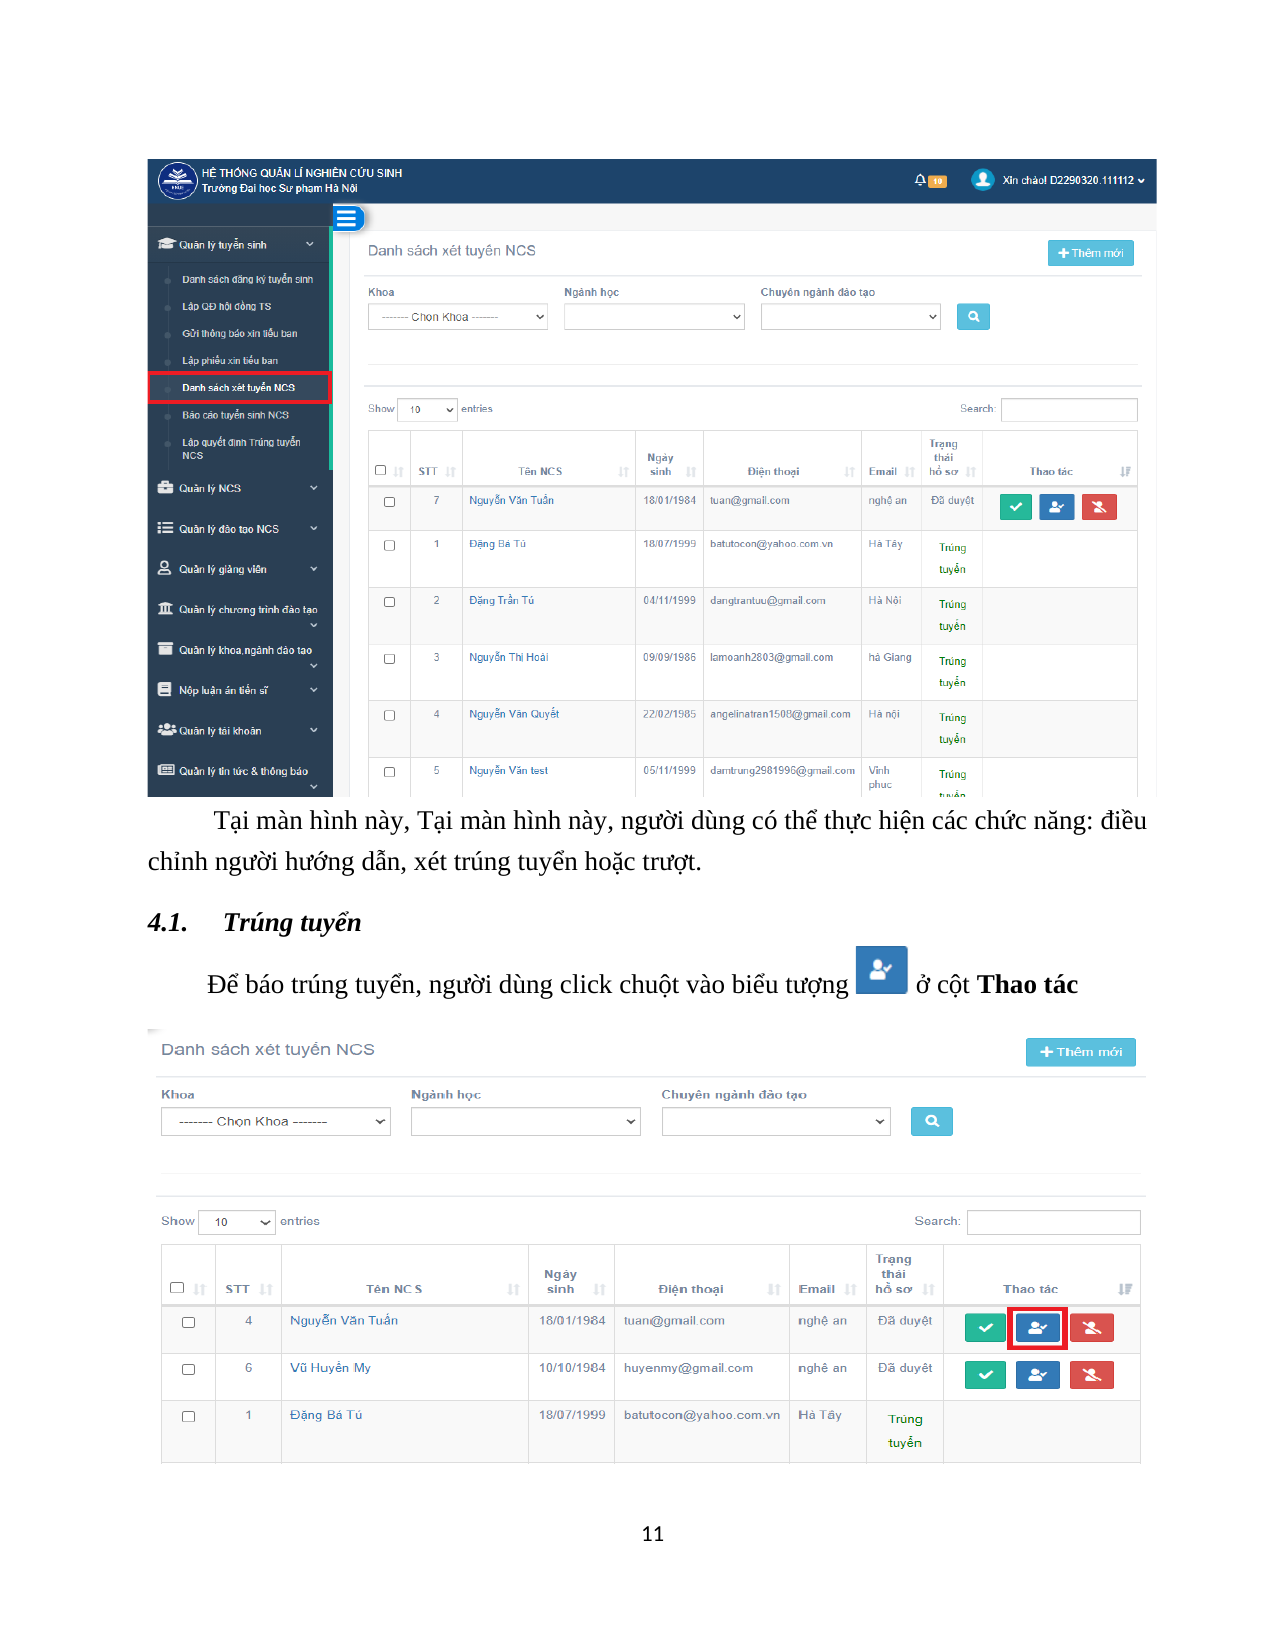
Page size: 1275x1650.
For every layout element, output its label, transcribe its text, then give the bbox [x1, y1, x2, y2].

picture [147, 1029, 1157, 1464]
subtitle Trúng tuyển [148, 906, 1157, 937]
list Tại màn hình này, Tại màn hình này, người dùng có thể thực hiện các chức năng: điều chỉnh người hướng dẫn, xét trúng tuyển hoặc trượt. [148, 804, 1157, 876]
picture [855, 946, 909, 994]
picture [147, 159, 1157, 797]
text Để báo trúng tuyển, người dùng click chuột vào biểu tượng ở cột Thao tác [148, 947, 1157, 999]
